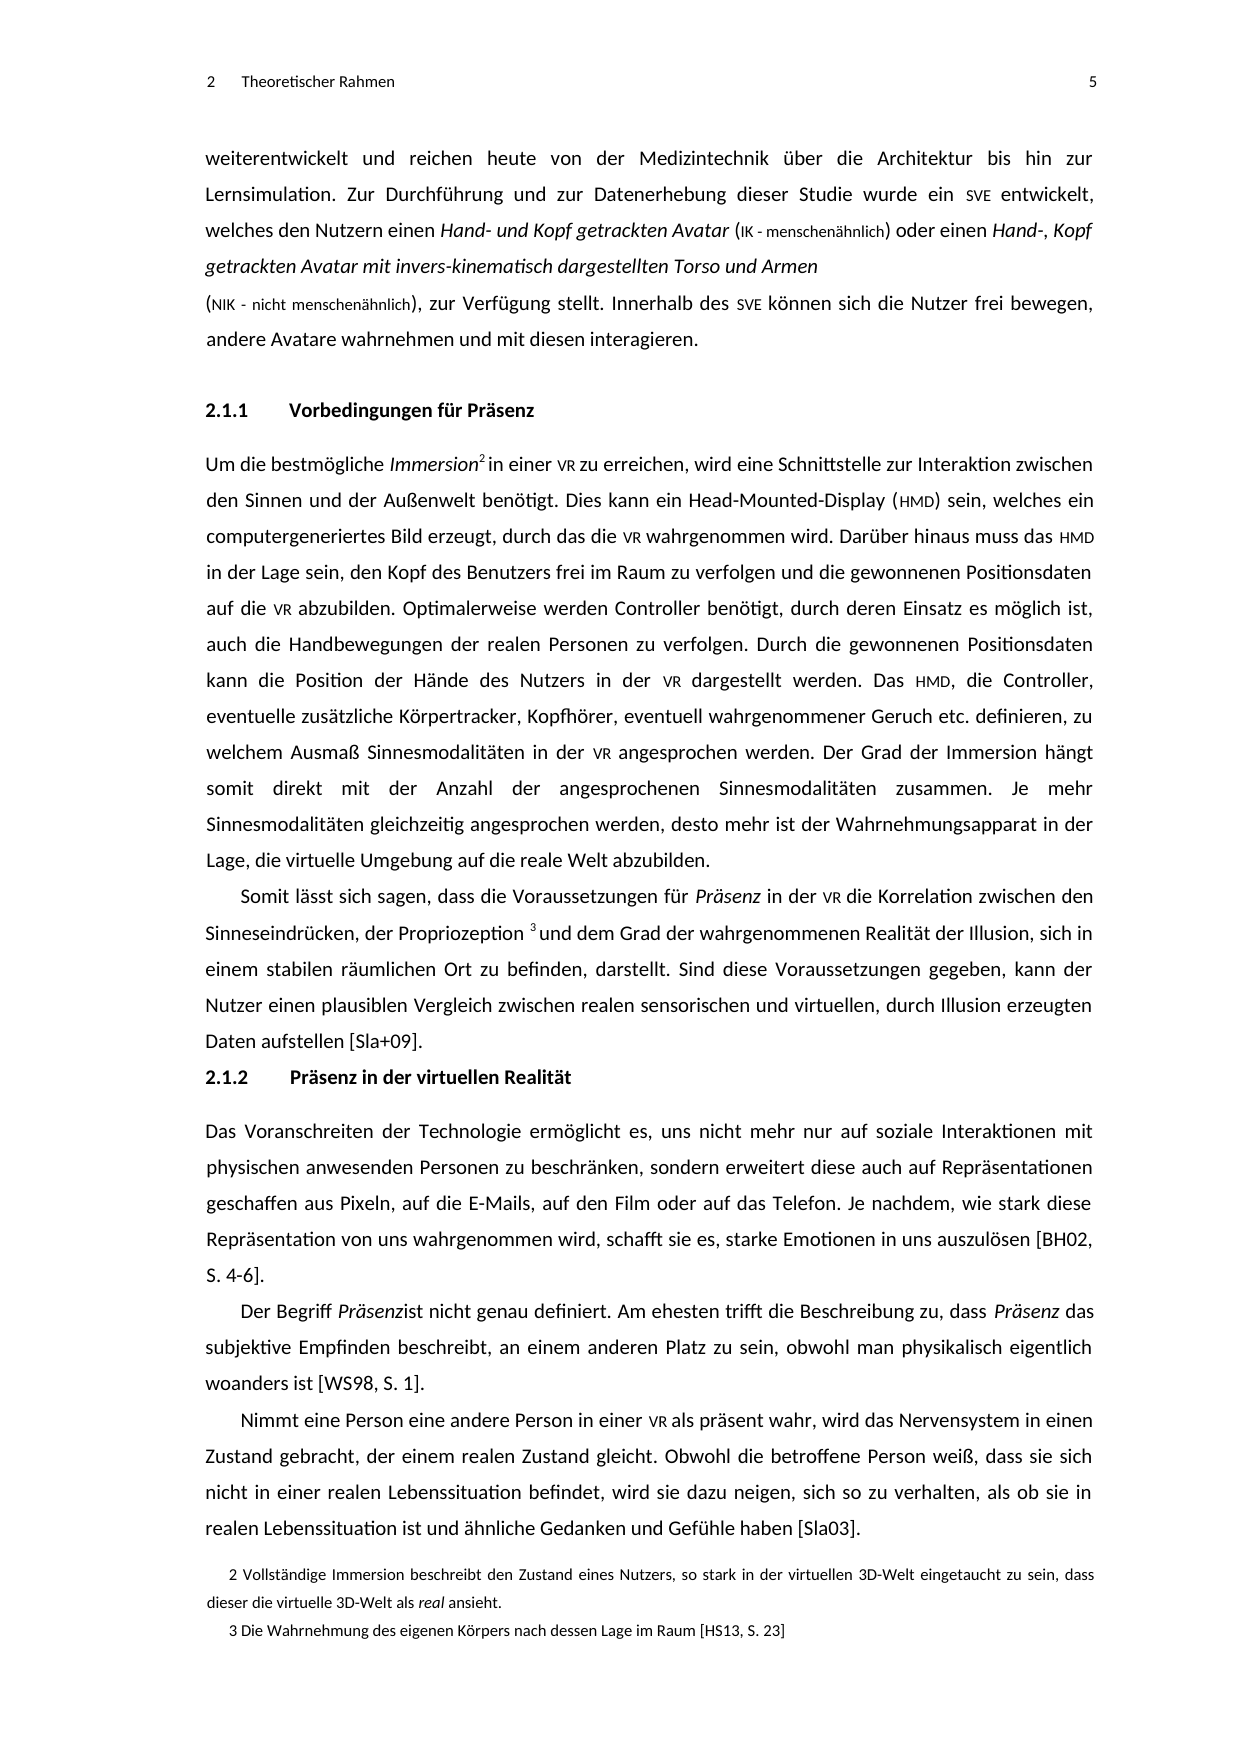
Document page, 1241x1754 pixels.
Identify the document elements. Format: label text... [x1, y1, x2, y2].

text Um die bestmögliche Immersion in einer VR zu erreichen, wird eine Schnittstelle zur Interaktion zwischen den Sinnen und der Außenwelt benötigt. Dies kann ein Head-Mounted-Display (HMD) sein, welches ein computergeneriertes Bild erzeugt, durch das die VR wahrgenommen wird. Darüber hinaus muss das HMD in der Lage sein, den Kopf des Benutzers frei im Raum zu verfolgen und die gewonnenen Positionsdaten auf die VR abzubilden. Optimalerweise werden Controller benötigt, durch deren Einsatz es möglich ist, auch die Handbewegungen der realen Personen zu verfolgen. Durch die gewonnenen Positionsdaten kann die Position der Hände des Nutzers in der VR dargestellt werden. Das HMD, die Controller, eventuelle zusätzliche Körpertracker, Kopfhörer, eventuell wahrgenommener Geruch etc. definieren, zu welchem Ausmaß Sinnesmodalitäten in der VR angesprochen werden. Der Grad der Immersion hängt somit direkt mit der Anzahl der angesprochenen Sinnesmodalitäten zusammen. Je mehr Sinnesmodalitäten gleichzeitig angesprochen werden, desto mehr ist der Wahrnehmungsapparat in der Lage, die virtuelle Umgebung auf die reale Welt abzubilden. [205, 451, 1094, 873]
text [205, 145, 1094, 279]
text 2.1.2 Präsenz in der virtuellen Realität [205, 1064, 1097, 1090]
text (NIK - nicht menschenähnlich), zur Verfügung stellt. Innerhalb des SVE können sich die Nutzer frei bewegen, andere Avatare wahrnehmen und mit diesen interagieren. [205, 290, 1094, 351]
text Nimmt eine Person eine andere Person in einer VR als präsent wahr, wird das Nervensystem in einen Zustand gebracht, der einem realen Zustand gleicht. Obwohl die betroffene Person weiß, dass sie sich nicht in einer realen Lebenssituation befindet, wird sie dazu neigen, sich so zu verhalten, als ob sie in realen Lebenssituation ist und ähnliche Gedanken und Gefühle haben [Sla03]. [205, 1407, 1094, 1541]
text 2.1.1 Vorbedingungen für Präsenz [205, 397, 1097, 423]
text Somit lässt sich sagen, dass die Voraussetzungen für Präsenz in der VR die Korrelation zwischen den Sinneseindrücken, der Propriozeption und dem Grad der wahrgenommenen Realität der Illusion, sich in einem stabilen räumlichen Ort zu befinden, darstellt. Sind diese Voraussetzungen gegeben, kann der Nutzer einen plausiblen Vergleich zwischen realen sensorischen und virtuellen, durch Illusion erzeugten Daten aufstellen [Sla+09]. [205, 884, 1094, 1053]
text Das Voranschreiten der Technologie ermöglicht es, uns nicht mehr nur auf soziale Interaktionen mit physischen anwesenden Personen zu beschränken, sondern erweitert diese auch auf Repräsentationen geschaffen aus Pixeln, auf die E-Mails, auf den Film oder auf das Telefon. Je nachdem, wie stark diese Repräsentation von uns wahrgenommen wird, schafft sie es, starke Emotionen in uns auszulösen [BH02, S. 4-6]. [205, 1118, 1094, 1287]
text Der Begriff Präsenzist nicht genau definiert. Am ehesten trifft die Beschreibung zu, dass Präsenz das subjektive Empfinden beschreibt, an einem anderen Platz zu sein, obwohl man physikalisch eigentlich woanders ist [WS98, S. 1]. [205, 1298, 1094, 1396]
